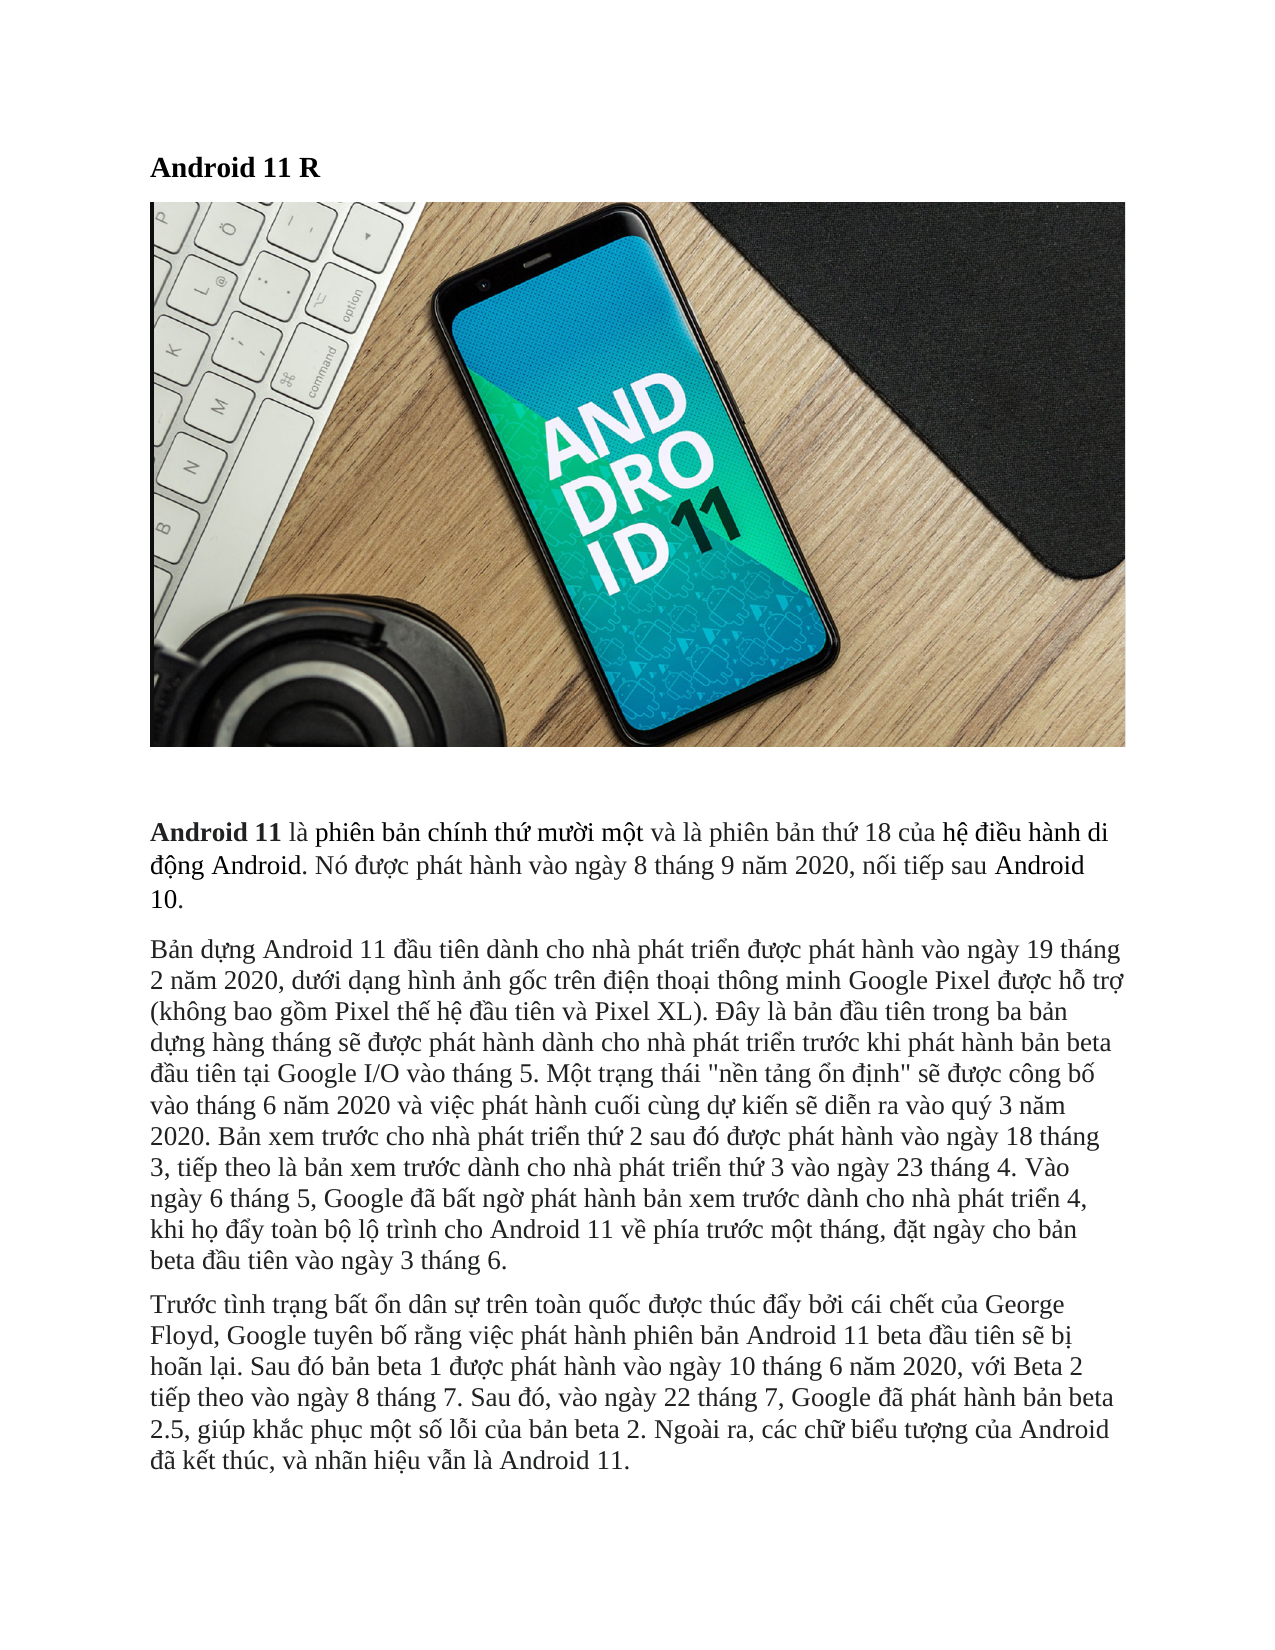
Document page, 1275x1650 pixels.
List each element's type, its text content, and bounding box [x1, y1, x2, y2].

picture [150, 202, 1125, 747]
text Android 11 R [150, 150, 1125, 183]
text Android 11 là phiên bản chính thứ mười một và là phiên bản thứ 18 của hệ điều hành di động Android. Nó được phát hành vào ngày 8 tháng 9 năm 2020, nối tiếp sau Android 10. [150, 816, 1125, 914]
text Trước tình trạng bất ổn dân sự trên toàn quốc được thúc đẩy bởi cái chết của George Floyd, Google tuyên bố rằng việc phát hành phiên bản Android 11 beta đầu tiên sẽ bị hoãn lại. Sau đó bản beta 1 được phát hành vào ngày 10 tháng 6 năm 2020, với Beta 2 tiếp theo vào ngày 8 tháng 7. Sau đó, vào ngày 22 tháng 7, Google đã phát hành bản beta 2.5, giúp khắc phục một số lỗi của bản beta 2. Ngoài ra, các chữ biểu tượng của Android đã kết thúc, và nhãn hiệu vẫn là Android 11. [150, 1288, 1125, 1475]
text Bản dựng Android 11 đầu tiên dành cho nhà phát triển được phát hành vào ngày 19 tháng 2 năm 2020, dưới dạng hình ảnh gốc trên điện thoại thông minh Google Pixel được hỗ trợ (không bao gồm Pixel thế hệ đầu tiên và Pixel XL). Đây là bản đầu tiên trong ba bản dựng hàng tháng sẽ được phát hành dành cho nhà phát triển trước khi phát hành bản beta đầu tiên tại Google I/O vào tháng 5. Một trạng thái "nền tảng ổn định" sẽ được công bố vào tháng 6 năm 2020 và việc phát hành cuối cùng dự kiến sẽ diễn ra vào quý 3 năm 2020. Bản xem trước cho nhà phát triển thứ 2 sau đó được phát hành vào ngày 18 tháng 3, tiếp theo là bản xem trước dành cho nhà phát triển thứ 3 vào ngày 23 tháng 4. Vào ngày 6 tháng 5, Google đã bất ngờ phát hành bản xem trước dành cho nhà phát triển 4, khi họ đẩy toàn bộ lộ trình cho Android 11 về phía trước một tháng, đặt ngày cho bản beta đầu tiên vào ngày 3 tháng 6. [150, 933, 1125, 1276]
